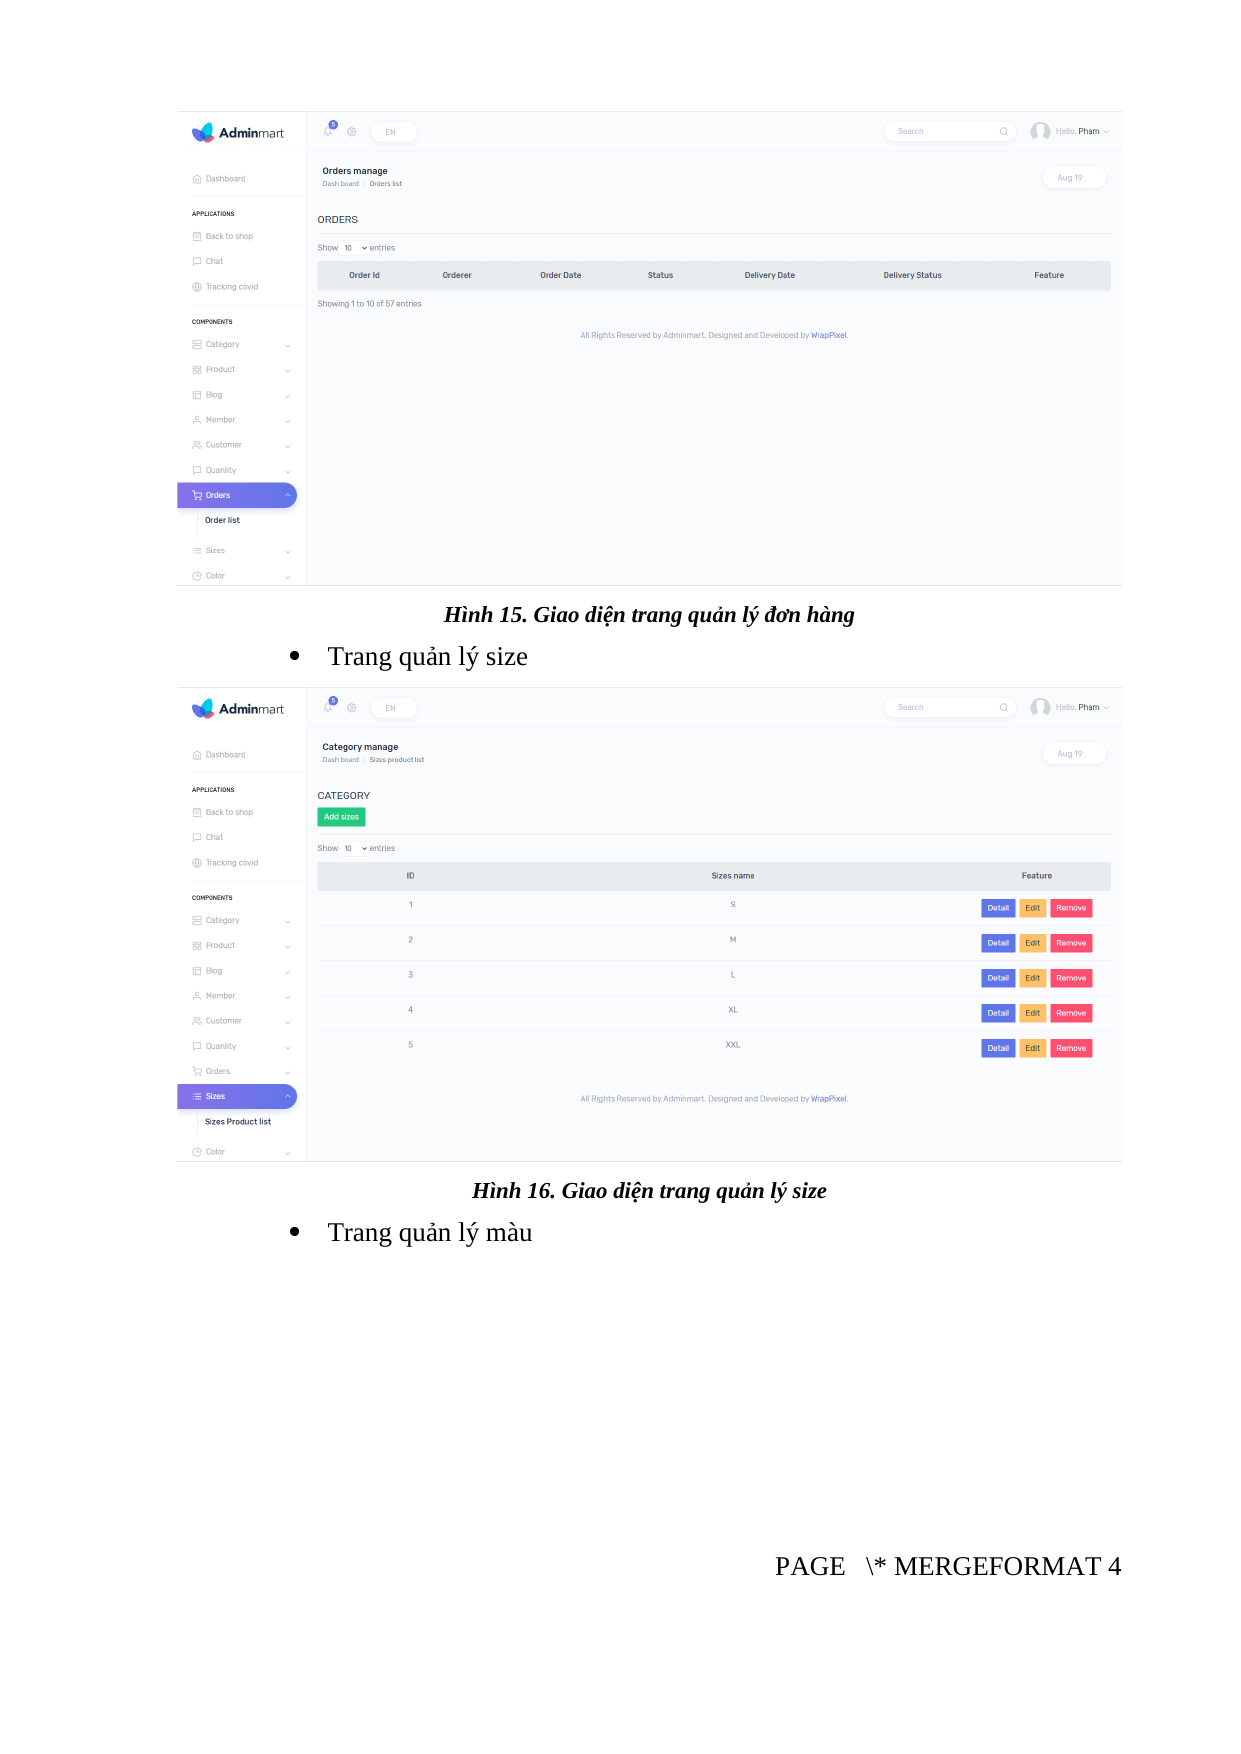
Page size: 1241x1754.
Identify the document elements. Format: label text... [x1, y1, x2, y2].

list Trang quản lý màu [290, 1216, 1122, 1247]
list Trang quản lý size [290, 640, 1122, 672]
text Hình 16. Giao diện trang quản lý size [177, 1177, 1122, 1203]
text Hình 15. Giao diện trang quản lý đơn hàng [177, 601, 1122, 627]
picture [177, 687, 1123, 1162]
picture [177, 110, 1123, 586]
